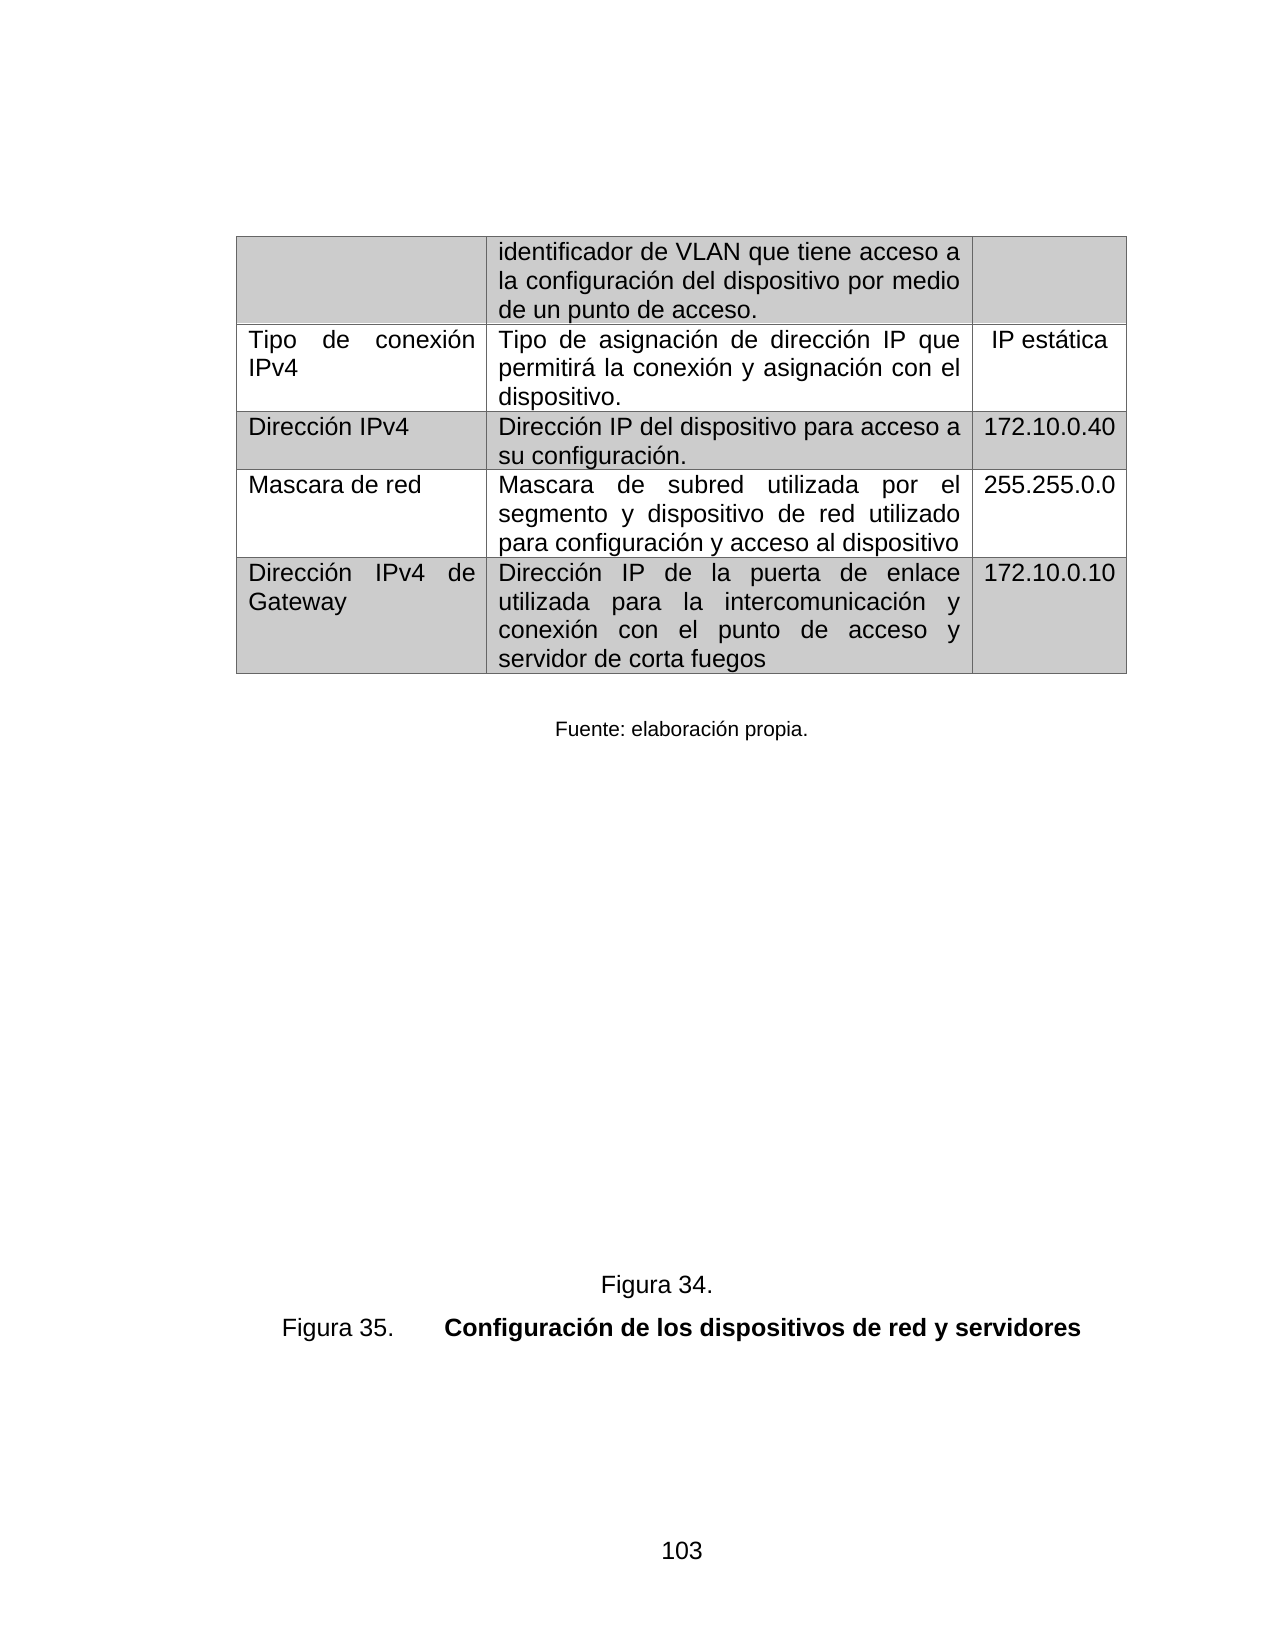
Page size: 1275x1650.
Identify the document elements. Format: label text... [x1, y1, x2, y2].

table_cell Valor de configuración que establece el identificador de VLAN que tiene acceso a la configuración del dispositivo por medio de un punto de acceso. [487, 237, 972, 323]
text Fuente: elaboración propia. [236, 717, 1127, 741]
table_cell 255.255.0.0 [973, 470, 1126, 557]
table_cell Dirección IPv4 [237, 412, 486, 469]
table_cell Management VLAN [237, 237, 486, 323]
table_cell 172.10.0.40 [973, 412, 1126, 469]
table_cell 172.10.0.10 [973, 558, 1126, 673]
table_cell 1 [973, 237, 1126, 323]
table_cell Dirección IP del dispositivo para acceso a su configuración. [487, 412, 972, 469]
table_cell Mascara de subred utilizada por el segmento y dispositivo de red utilizado para configuración y acceso al dispositivo [487, 470, 972, 557]
table_cell Tipo de asignación de dirección IP que permitirá la conexión y asignación con el dispositivo. [487, 325, 972, 411]
table_cell Dirección IPv4 de Gateway [237, 558, 486, 673]
text Configuración de los dispositivos de red y servidores [236, 1313, 1127, 1342]
table_cell IP estática [973, 325, 1126, 411]
table_cell Mascara de red [237, 470, 486, 557]
table_cell Dirección IP de la puerta de enlace utilizada para la intercomunicación y conexión con el punto de acceso y servidor de corta fuegos [487, 558, 972, 673]
table_cell Tipo de conexión IPv4 [237, 325, 486, 411]
